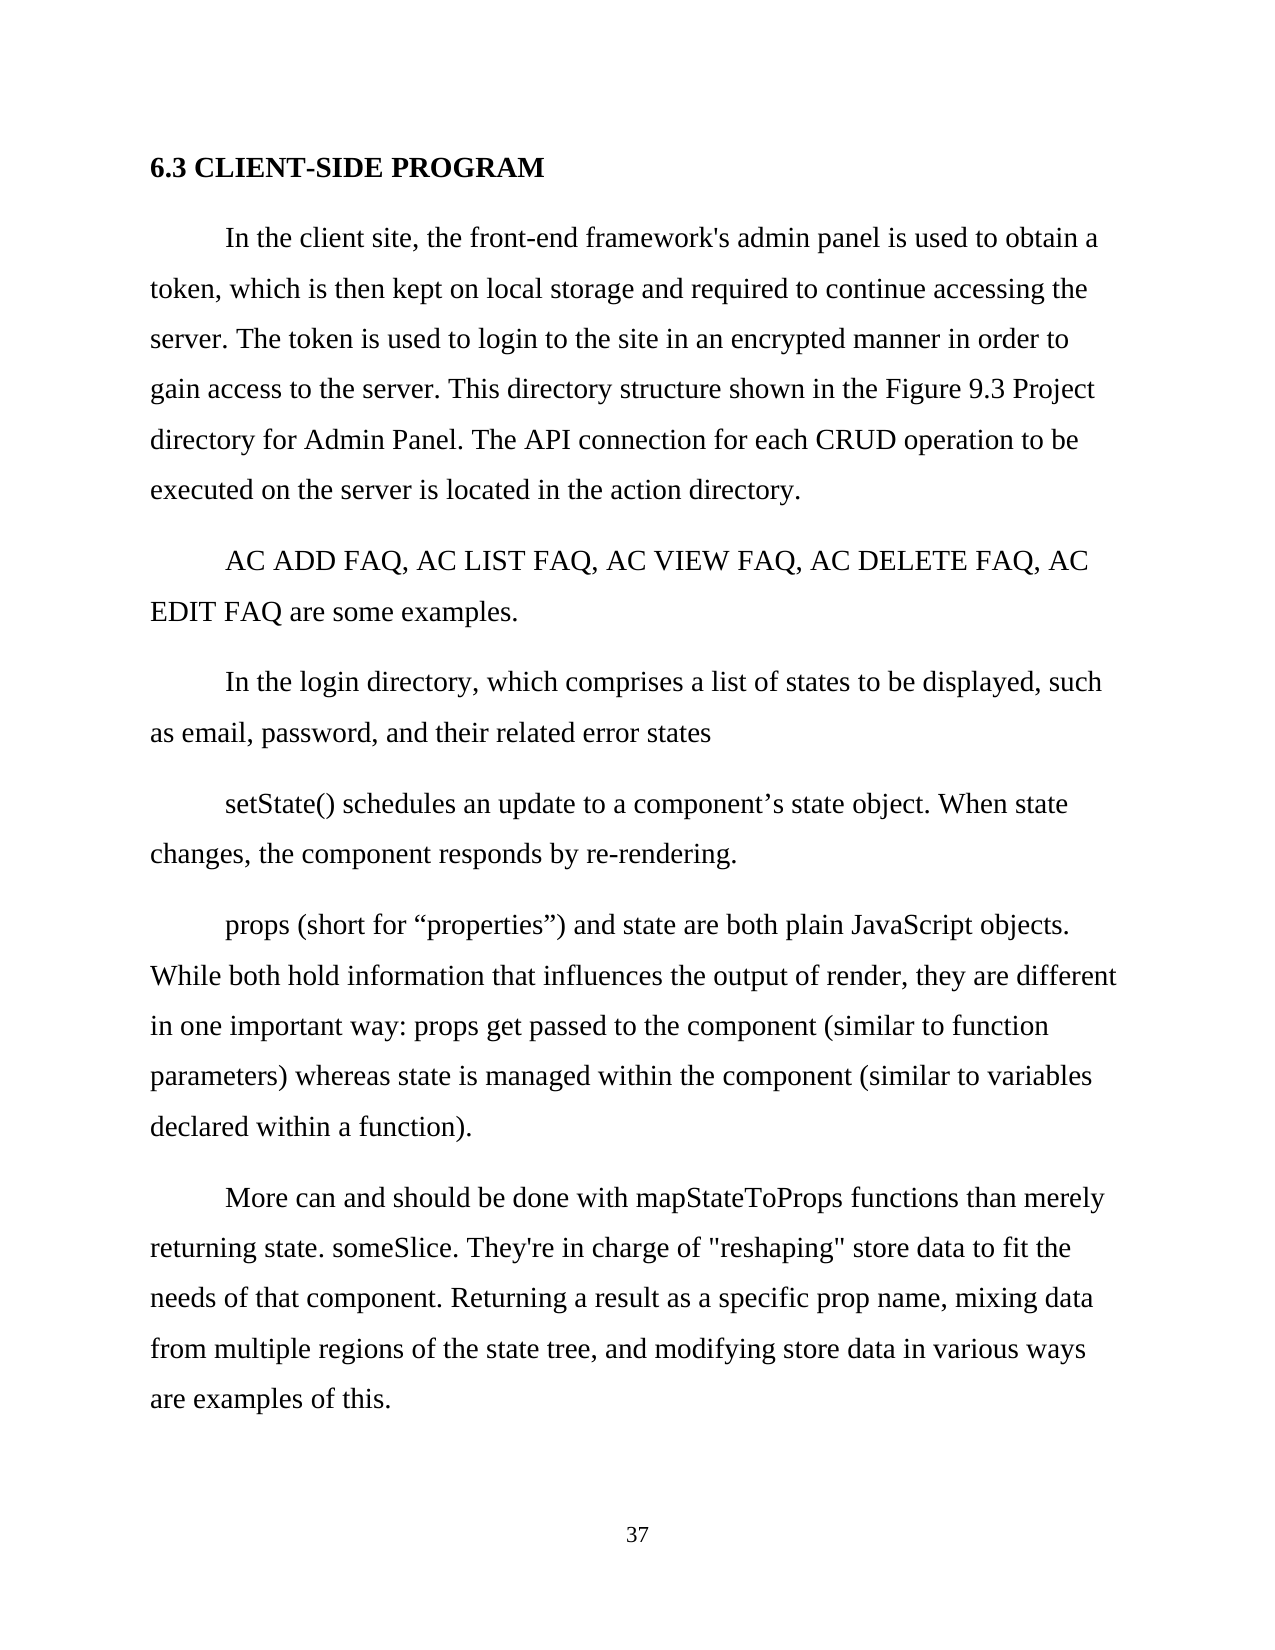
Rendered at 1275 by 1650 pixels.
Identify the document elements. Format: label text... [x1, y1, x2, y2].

text props (short for “properties”) and state are both plain JavaScript objects. [225, 907, 1189, 941]
text setState() schedules an update to a component’s state object. When state changes, the component responds by re-rendering. [150, 786, 1117, 870]
text EDIT FAQ are some examples. [150, 594, 1189, 627]
text In the login directory, which comprises a list of states to be displayed, such as email, password, and their related error states [150, 664, 1117, 749]
text AC ADD FAQ, AC LIST FAQ, AC VIEW FAQ, AC DELETE FAQ, AC [225, 543, 1189, 577]
text While both hold information that influences the output of render, they are different in one important way: props get passed to the component (similar to function parameters) whereas state is managed within the component (similar to variables declared within a function). [150, 958, 1117, 1142]
subtitle CLIENT-SIDE PROGRAM [150, 150, 1189, 183]
text More can and should be done with mapStateToProps functions than merely returning state. someSlice. They're in charge of "reshaping" store data to fit the needs of that component. Returning a result as a specific prop name, mixing data from multiple regions of the state tree, and modifying store data in various ways are examples of this. [150, 1180, 1117, 1414]
text In the client site, the front-end framework's admin panel is used to obtain a token, which is then kept on local storage and required to continue accessing the server. The token is used to login to the site in an encrypted manner in order to gain access to the server. This directory structure shown in the Figure 9.3 Project directory for Admin Panel. The API connection for each CRUD operation to be executed on the server is located in the action directory. [150, 221, 1101, 506]
